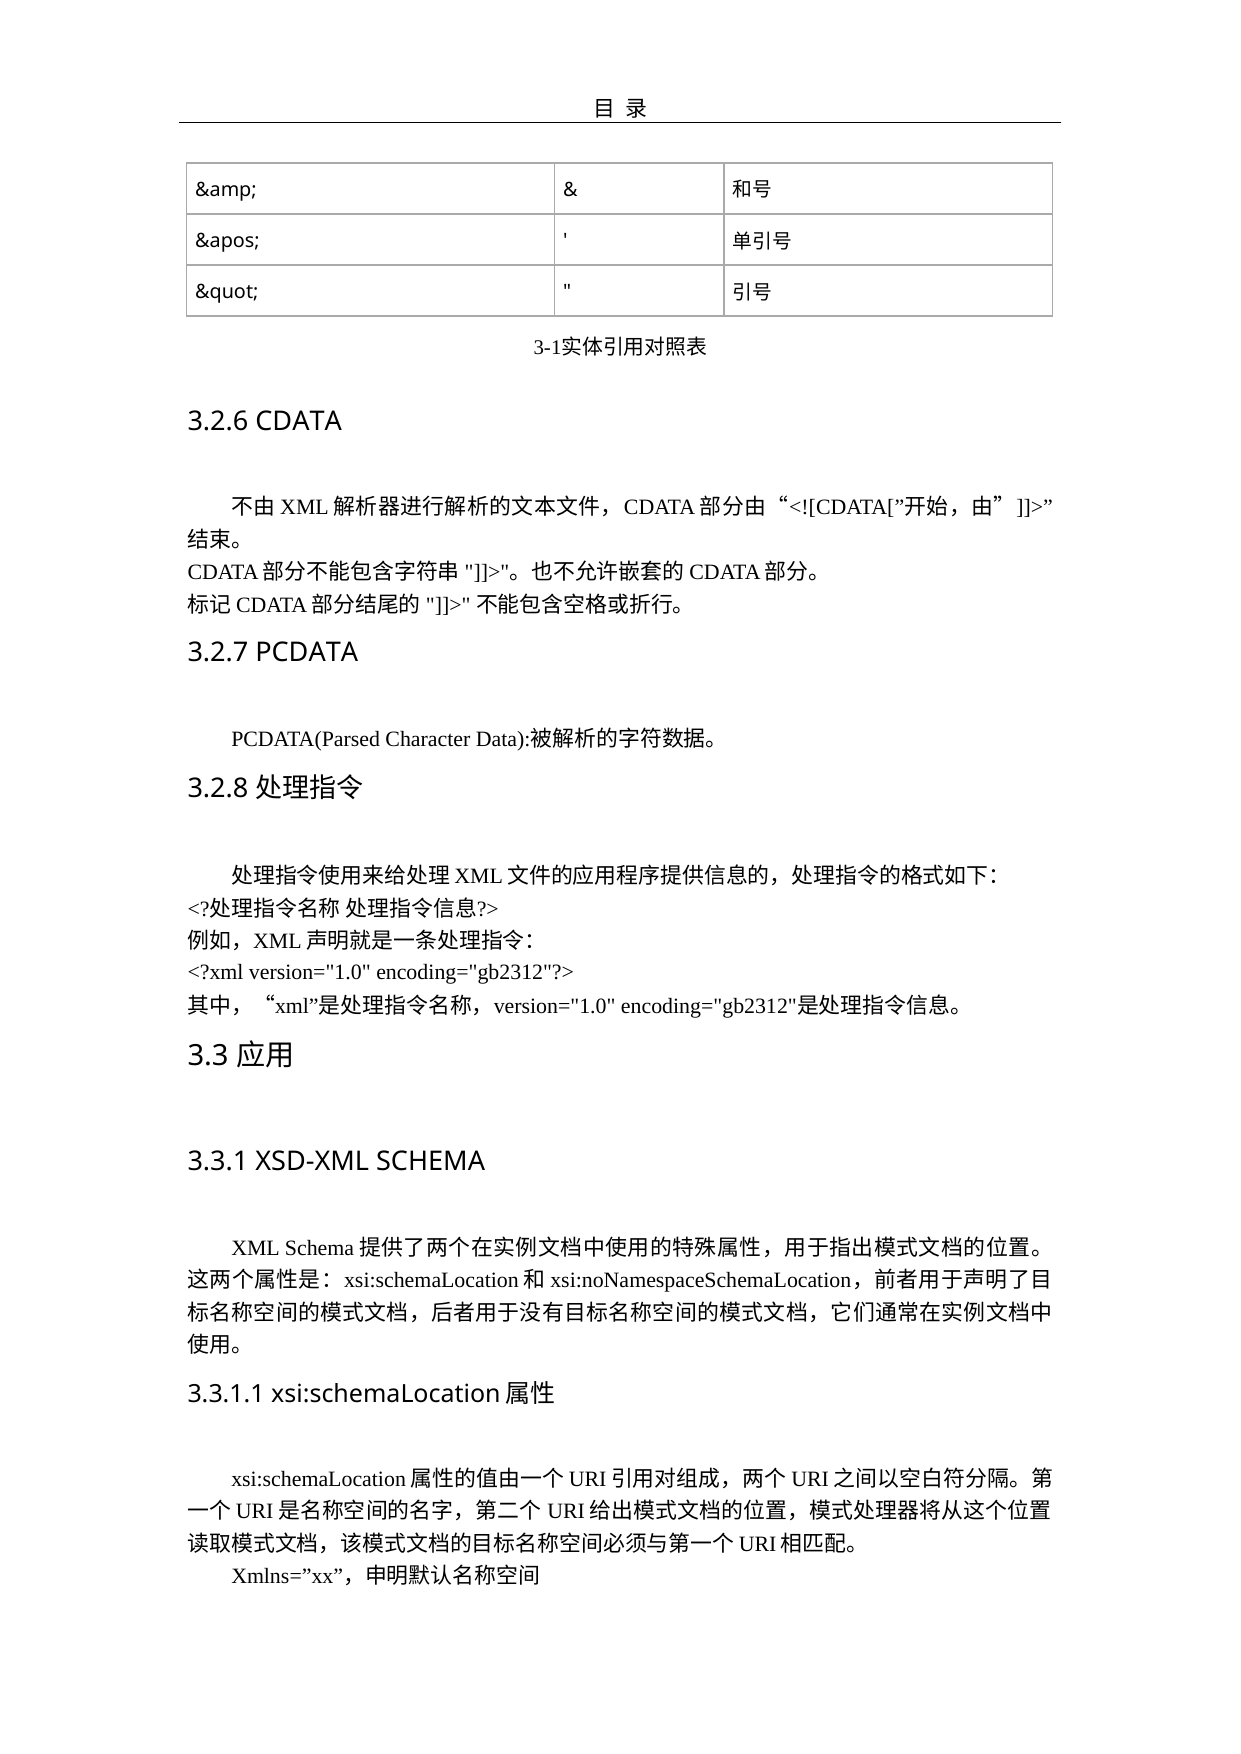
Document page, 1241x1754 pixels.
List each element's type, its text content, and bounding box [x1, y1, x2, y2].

table_cell ' [555, 215, 723, 264]
subtitle 处理指令 [187, 753, 1053, 818]
table_cell 和号 [725, 164, 1052, 213]
text Xmlns=”xx”，申明默认名称空间 [187, 1558, 1053, 1591]
subtitle xsi:schemaLocation属性 [187, 1359, 1053, 1424]
table_cell &quot; [187, 266, 554, 315]
subtitle 应用 [187, 1020, 1053, 1085]
table_cell 单引号 [725, 215, 1052, 264]
text XML Schema提供了两个在实例文档中使用的特殊属性，用于指出模式文档的位置。这两个属性是：xsi:schemaLocation和xsi:noNamespaceSchemaLocation，前者用于声明了目标名称空间的模式文档，后者用于没有目标名称空间的模式文档，它们通常在实例文档中使用。 [187, 1229, 1053, 1359]
text PCDATA(Parsed Character Data):被解析的字符数据。 [187, 721, 1053, 753]
table_cell " [555, 266, 723, 315]
text <?处理指令名称 处理指令信息?> [187, 890, 1053, 923]
text 标记 CDATA 部分结尾的 "]]>" 不能包含空格或折行。 [187, 586, 1053, 619]
text <?xml version="1.0" encoding="gb2312"?> [187, 955, 1053, 988]
table_cell 引号 [725, 266, 1052, 315]
text 例如，XML声明就是一条处理指令： [187, 923, 1053, 955]
table_cell & [555, 164, 723, 213]
subtitle PCDATA [187, 619, 1053, 684]
text CDATA 部分不能包含字符串 "]]>"。也不允许嵌套的 CDATA 部分。 [187, 554, 1053, 586]
text 处理指令使用来给处理XML文件的应用程序提供信息的，处理指令的格式如下： [187, 858, 1053, 890]
subtitle CDATA [187, 387, 1053, 452]
subtitle XSD-XML SCHEMA [187, 1127, 1053, 1192]
text xsi:schemaLocation属性的值由一个URI引用对组成，两个URI之间以空白符分隔。第一个URI是名称空间的名字，第二个URI给出模式文档的位置，模式处理器将从这个位置读取模式文档，该模式文档的目标名称空间必须与第一个URI相匹配。 [187, 1461, 1053, 1558]
text 不由XML解析器进行解析的文本文件，CDATA部分由“<![CDATA[”开始，由”]]>”结束。 [187, 489, 1053, 554]
table_cell &apos; [187, 215, 554, 264]
table_cell &amp; [187, 164, 554, 213]
text 其中，“xml”是处理指令名称，version="1.0" encoding="gb2312"是处理指令信息。 [187, 988, 1053, 1020]
